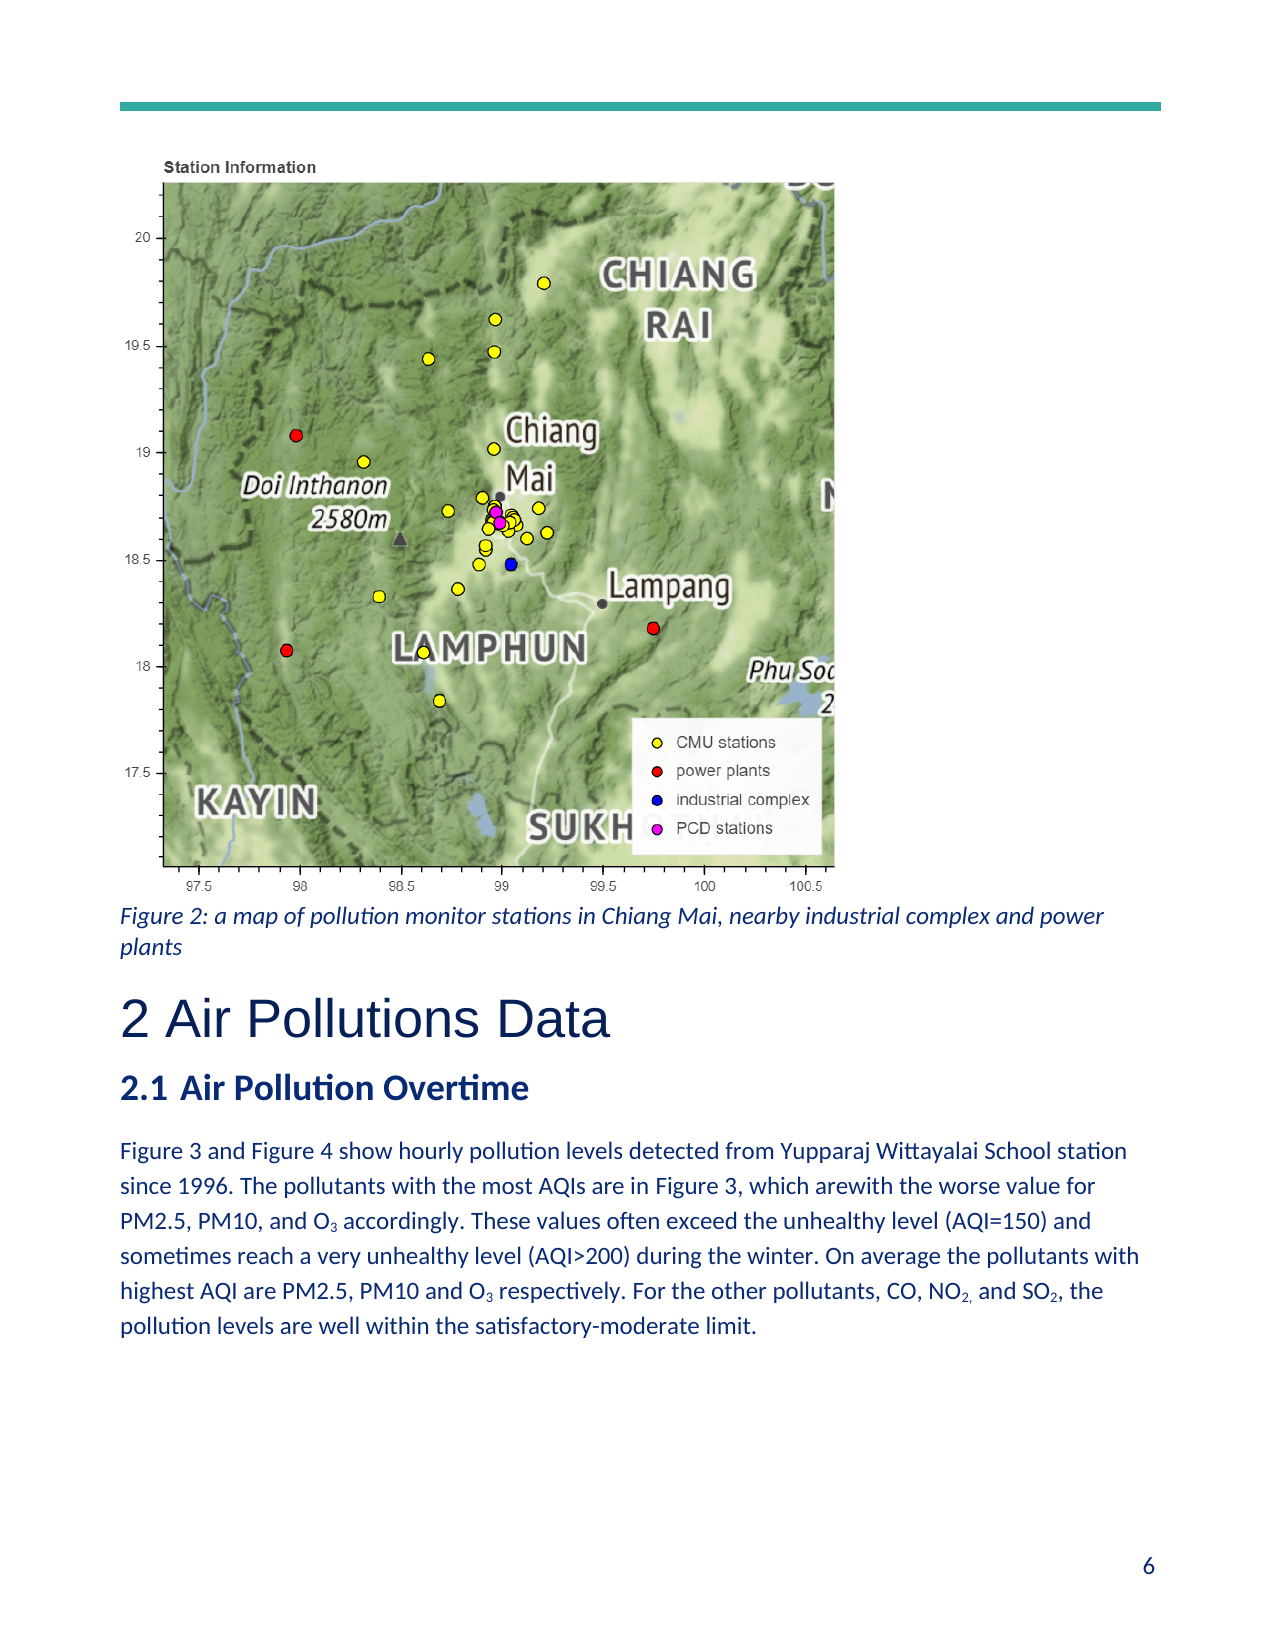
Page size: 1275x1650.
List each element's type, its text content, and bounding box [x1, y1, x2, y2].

text Figure 3 and Figure 4 show hourly pollution levels detected from Yupparaj Wittayalai School station since 1996. The pollutants with the most AQIs are in Figure 3which are PM2.5, PM10, and O3. These values often exceed the unhealthy level (AQI=150) and sometimes reach a very unhealthy level (AQI>200) during the winter. On average the pollutants with highest AQI are PM2.5, PM10 and O3 respectively. For the other pollutants, CO, NO2, and SO2, the pollution levels are well within the satisfactory-moderate limit. [120, 1135, 1155, 1341]
subtitle Air Pollution Overtime [120, 1064, 1155, 1110]
picture [120, 146, 871, 896]
subtitle Air Pollutions Data [120, 987, 1155, 1049]
text Figure 2: a map of pollution monitor stations in Chiang Mai, nearby industrial complex and power plants [120, 901, 1155, 962]
